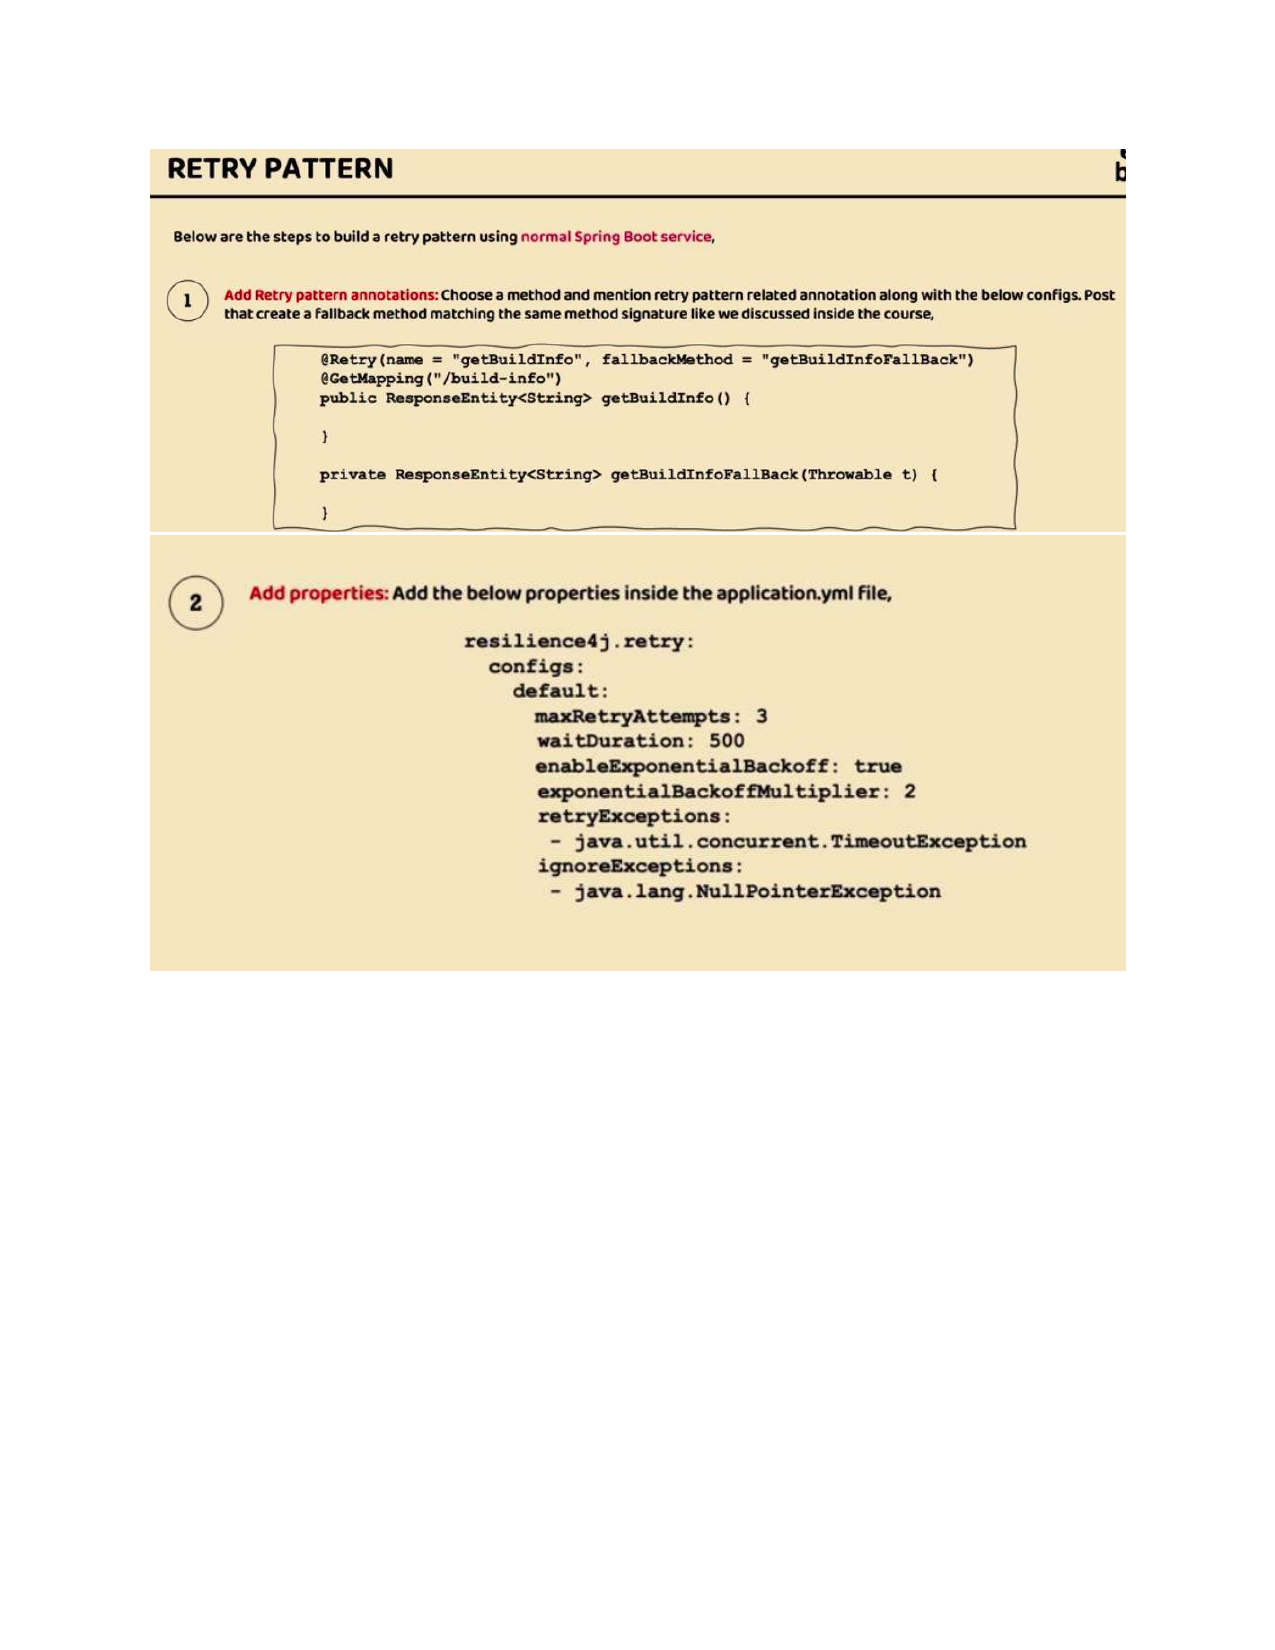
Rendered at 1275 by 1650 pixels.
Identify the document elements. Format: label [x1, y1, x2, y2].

picture [150, 535, 1126, 971]
picture [150, 149, 1126, 532]
